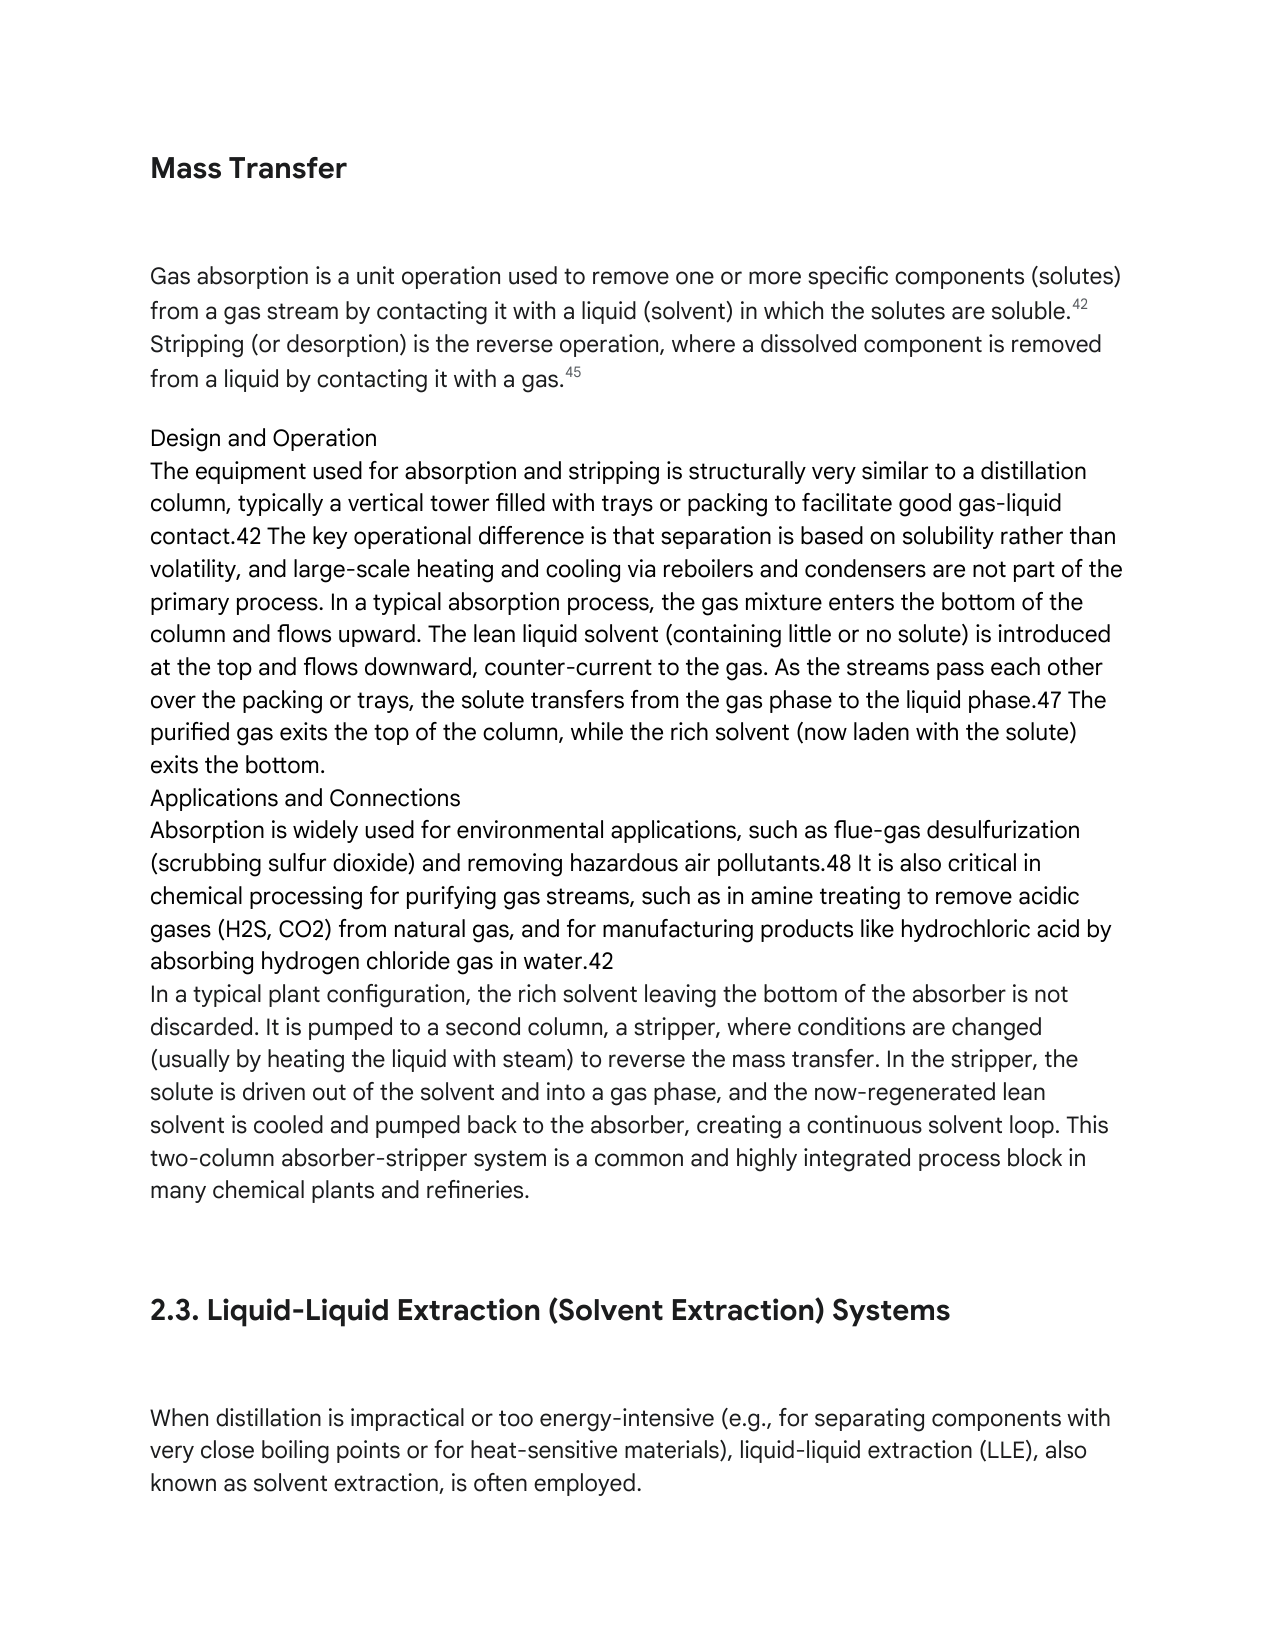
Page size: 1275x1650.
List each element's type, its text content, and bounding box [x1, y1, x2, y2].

subtitle 2.3. Liquid-Liquid Extraction (Solvent Extraction) Systems [150, 1292, 1125, 1328]
text Absorption is widely used for environmental applications, such as flue-gas desulfurization (scrubbing sulfur dioxide) and removing hazardous air pollutants.48 It is also critical in chemical processing for purifying gas streams, such as in amine treating to remove acidic gases (H2S, CO2) from natural gas, and for manufacturing products like hydrochloric acid by absorbing hydrogen chloride gas in water.42 [150, 817, 1125, 976]
text When distillation is impractical or too energy-intensive (e.g., for separating components with very close boiling points or for heat-sensitive materials), liquid-liquid extraction (LLE), also known as solvent extraction, is often employed. [150, 1404, 1125, 1498]
text In a typical plant configuration, the rich solvent leaving the bottom of the absorber is not discarded. It is pumped to a second column, a stripper, where conditions are changed (usually by heating the liquid with steam) to reverse the mass transfer. In the stripper, the solute is driven out of the solvent and into a gas phase, and the now-regenerated lean solvent is cooled and pumped back to the absorber, creating a continuous solvent loop. This two-column absorber-stripper system is a common and highly integrated process block in many chemical plants and refineries. [150, 980, 1125, 1205]
text The equipment used for absorption and stripping is structurally very similar to a distillation column, typically a vertical tower filled with trays or packing to facilitate good gas-liquid contact.42 The key operational difference is that separation is based on solubility rather than volatility, and large-scale heating and cooling via reboilers and condensers are not part of the primary process. In a typical absorption process, the gas mixture enters the bottom of the column and flows upward. The lean liquid solvent (containing little or no solute) is introduced at the top and flows downward, counter-current to the gas. As the streams pass each other over the packing or trays, the solute transfers from the gas phase to the liquid phase.47 The purified gas exits the top of the column, while the rich solvent (now laden with the solute) exits the bottom. [150, 457, 1125, 780]
text Gas absorption is a unit operation used to remove one or more specific components (solutes) from a gas stream by contacting it with a liquid (solvent) in which the solutes are soluble.42 Stripping (or desorption) is the reverse operation, where a dissolved component is removed from a liquid by contacting it with a gas.45 [150, 262, 1125, 395]
text Applications and Connections [150, 784, 1125, 813]
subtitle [150, 150, 1125, 187]
text Design and Operation [150, 424, 1125, 453]
